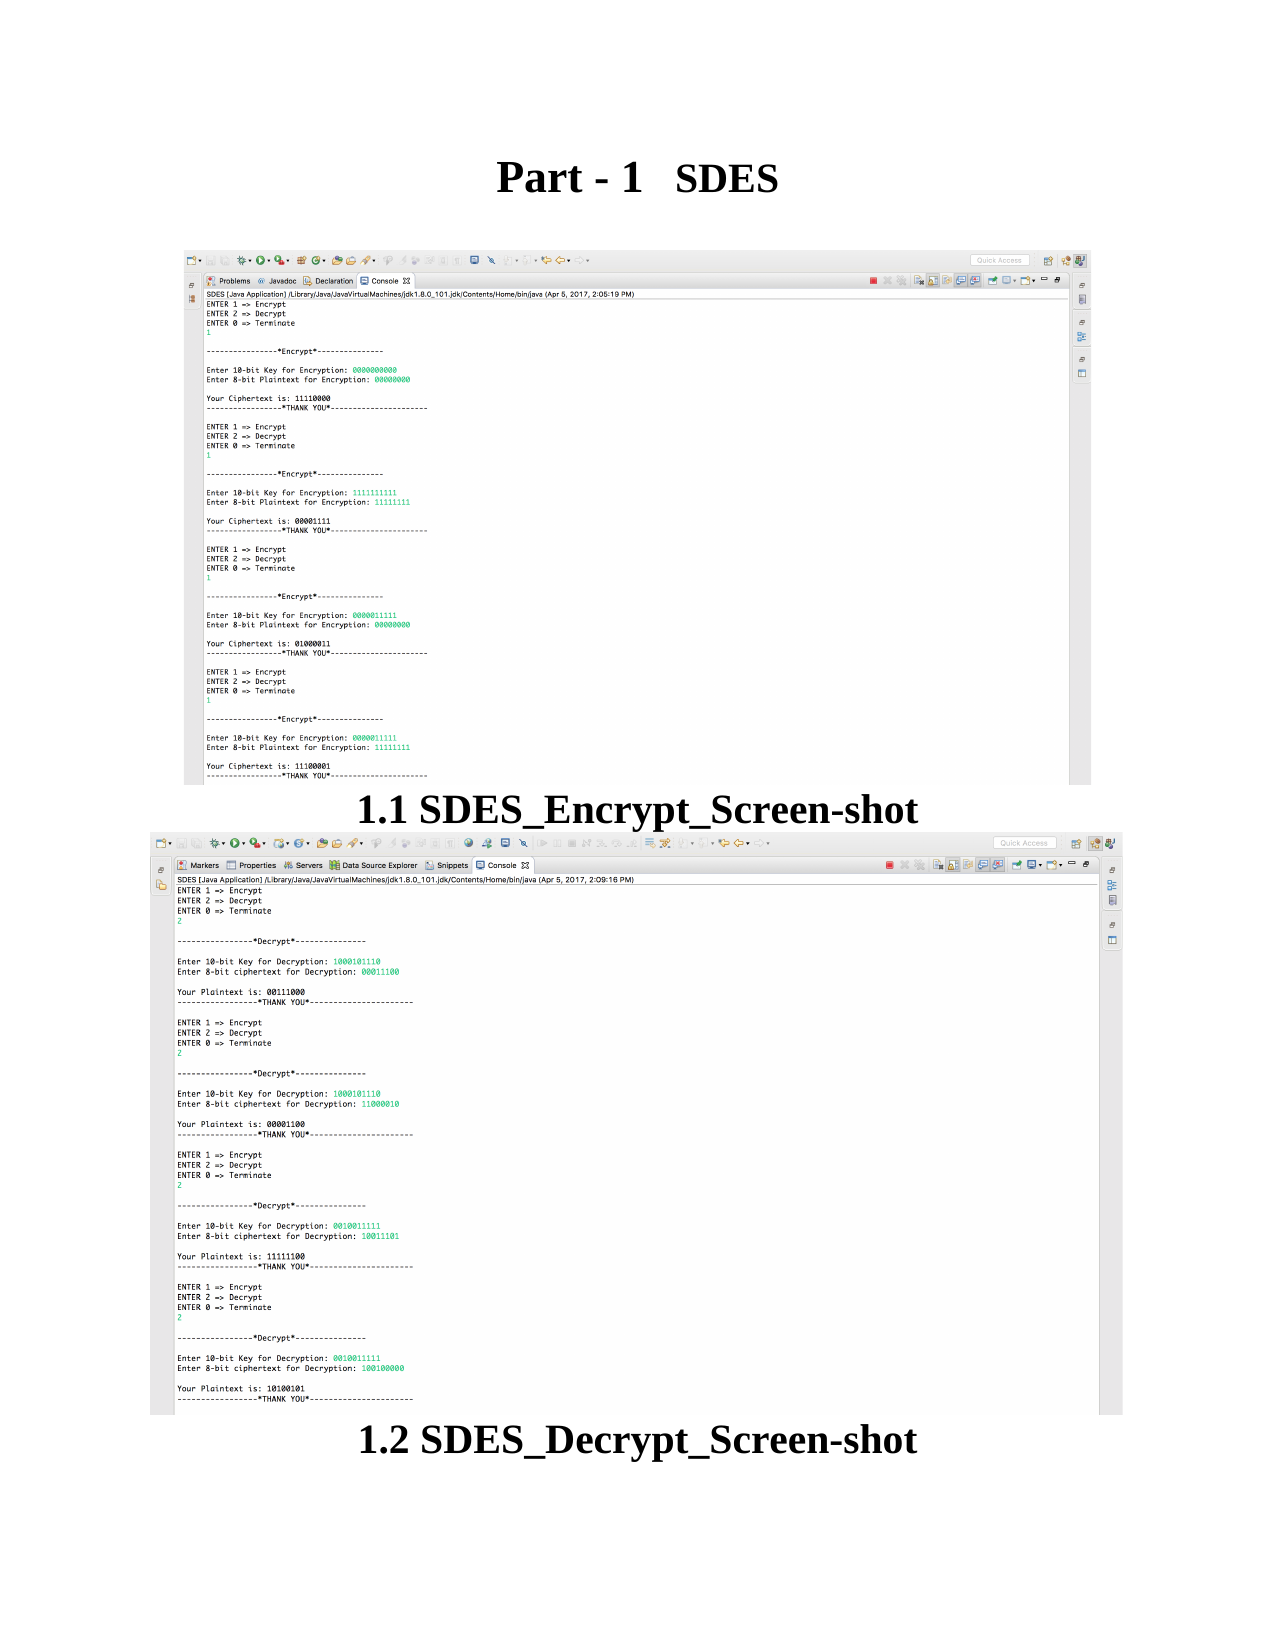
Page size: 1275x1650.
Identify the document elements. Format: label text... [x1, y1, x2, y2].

text Part - 1 SDES [150, 150, 1125, 203]
picture [183, 250, 1092, 785]
text 1.2 SDES_Decrypt_Screen-shot [150, 1414, 1125, 1462]
picture [150, 832, 1123, 1415]
text 1.1 SDES_Encrypt_Screen-shot [150, 785, 1125, 833]
